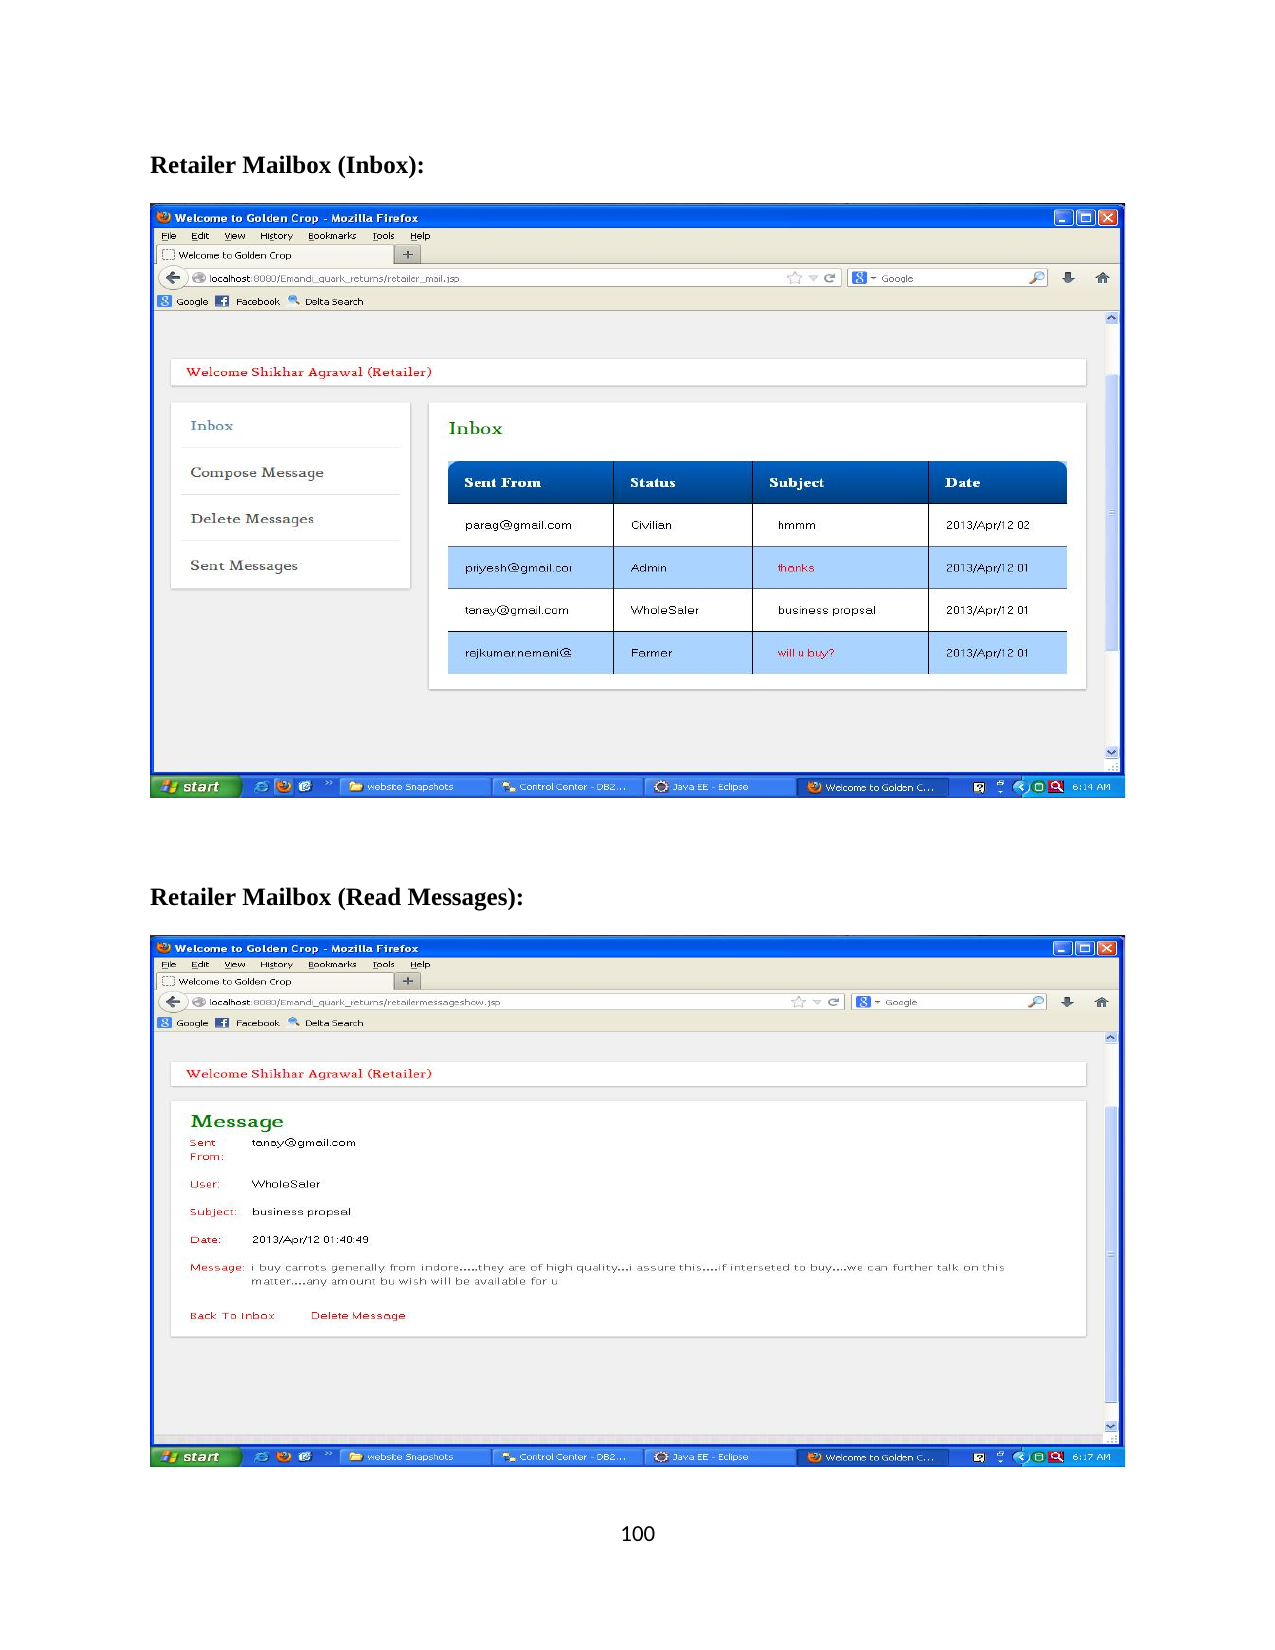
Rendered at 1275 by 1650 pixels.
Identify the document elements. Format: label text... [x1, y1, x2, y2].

text Retailer Mailbox (Inbox): [150, 150, 1125, 179]
text Retailer Mailbox (Read Messages): [150, 882, 1125, 911]
picture [150, 935, 1125, 1467]
picture [150, 203, 1125, 798]
